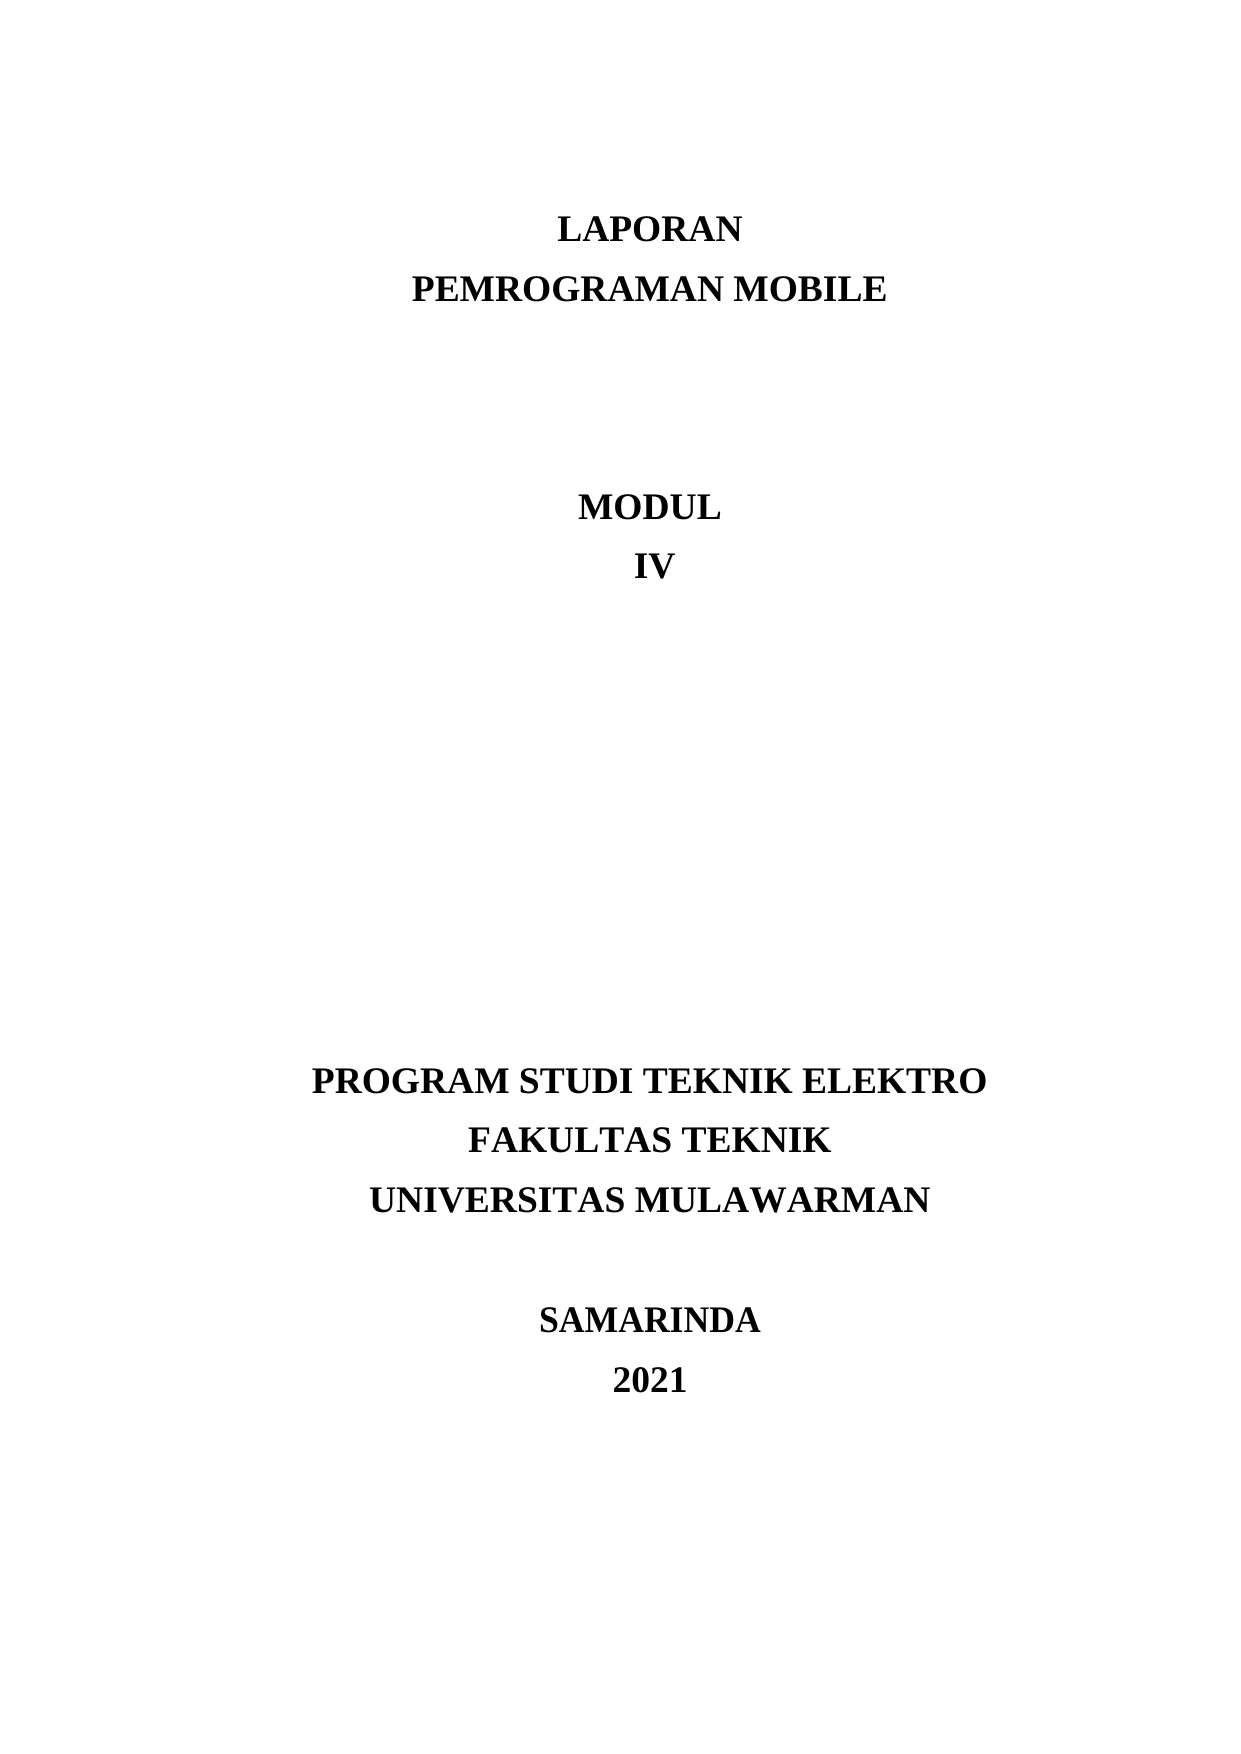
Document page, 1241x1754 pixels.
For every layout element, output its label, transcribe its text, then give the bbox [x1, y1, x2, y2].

text PROGRAM STUDI TEKNIK ELEKTRO [207, 1058, 1092, 1101]
text FAKULTAS TEKNIK [207, 1118, 1092, 1161]
text IV [207, 544, 1092, 587]
text LAPORAN [207, 207, 1092, 250]
text SAMARINDA [207, 1297, 1092, 1340]
text MODUL [207, 484, 1092, 527]
text UNIVERSITAS MULAWARMAN [207, 1178, 1092, 1221]
text PEMROGRAMAN MOBILE [207, 267, 1092, 310]
text 2021 [207, 1357, 1092, 1400]
